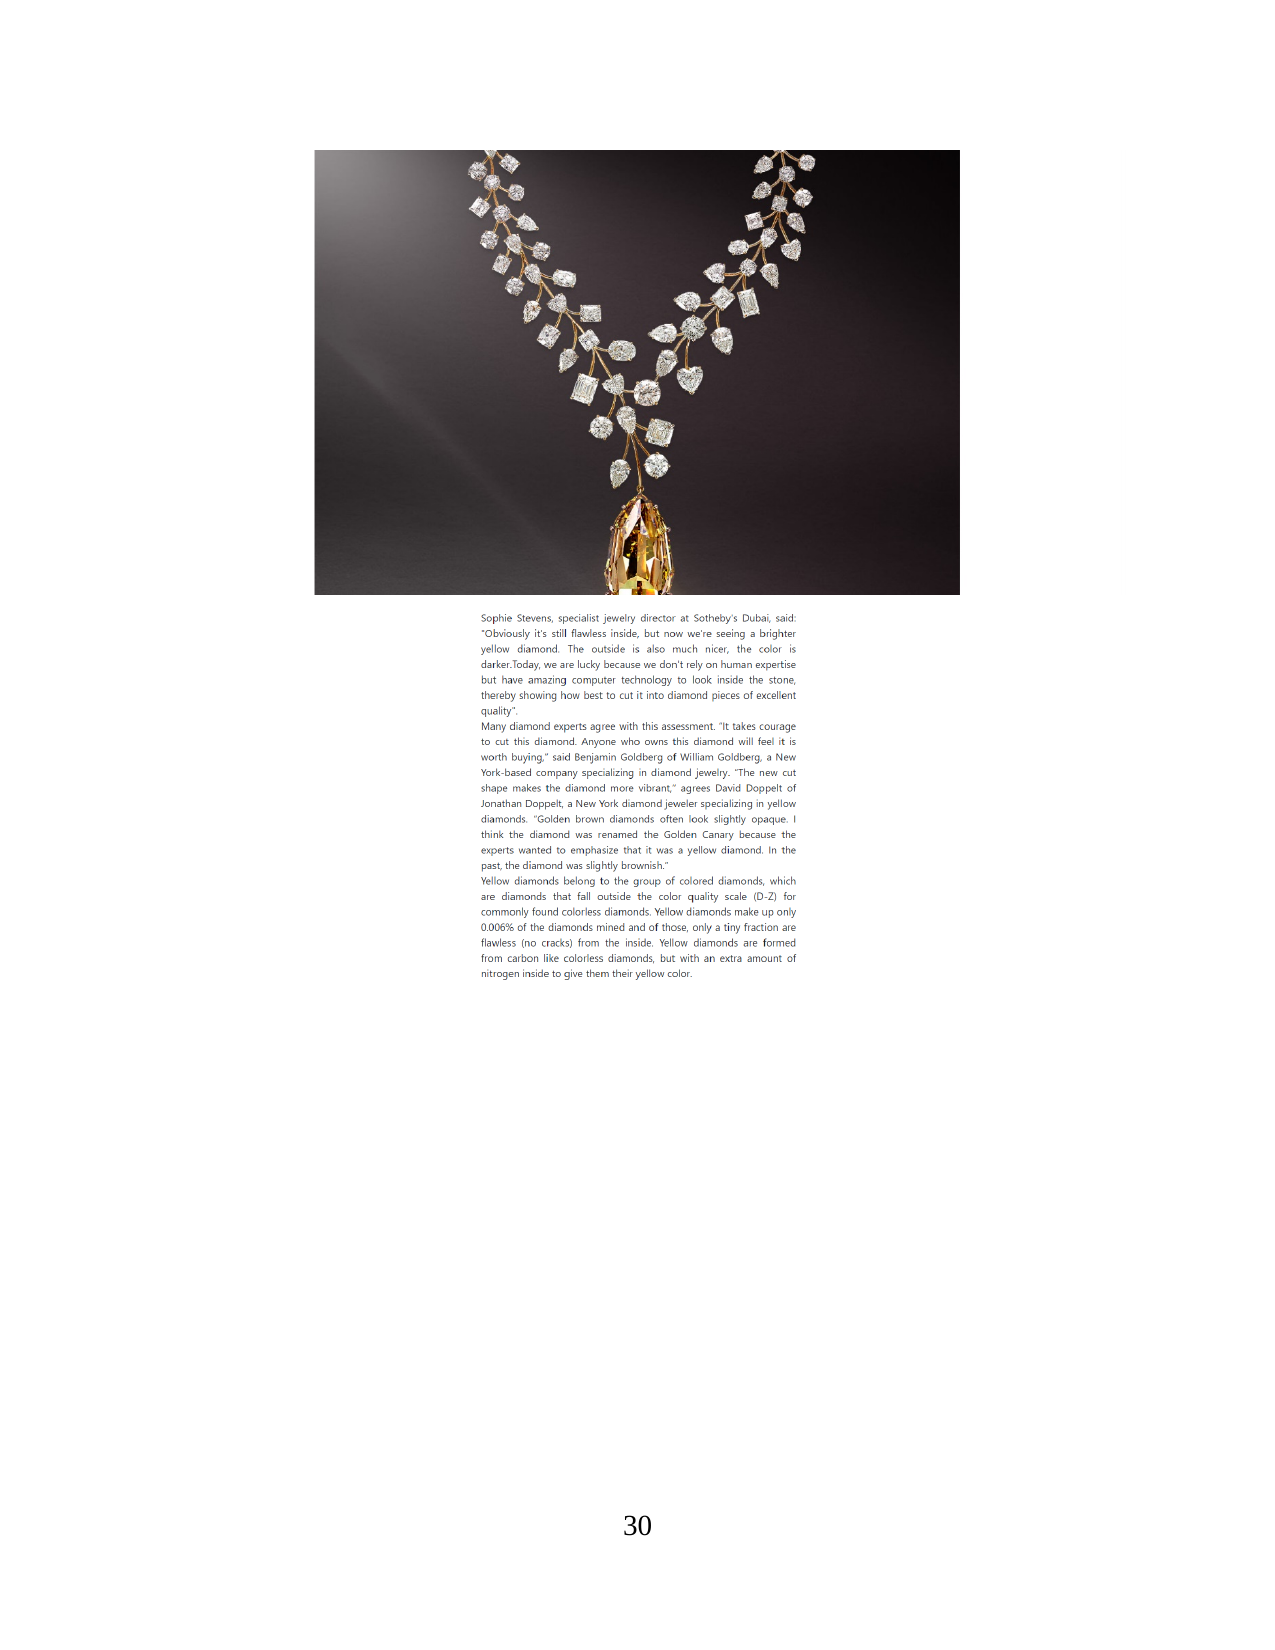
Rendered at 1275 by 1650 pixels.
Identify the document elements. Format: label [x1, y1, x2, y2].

picture [150, 150, 1125, 595]
picture [150, 613, 1125, 994]
